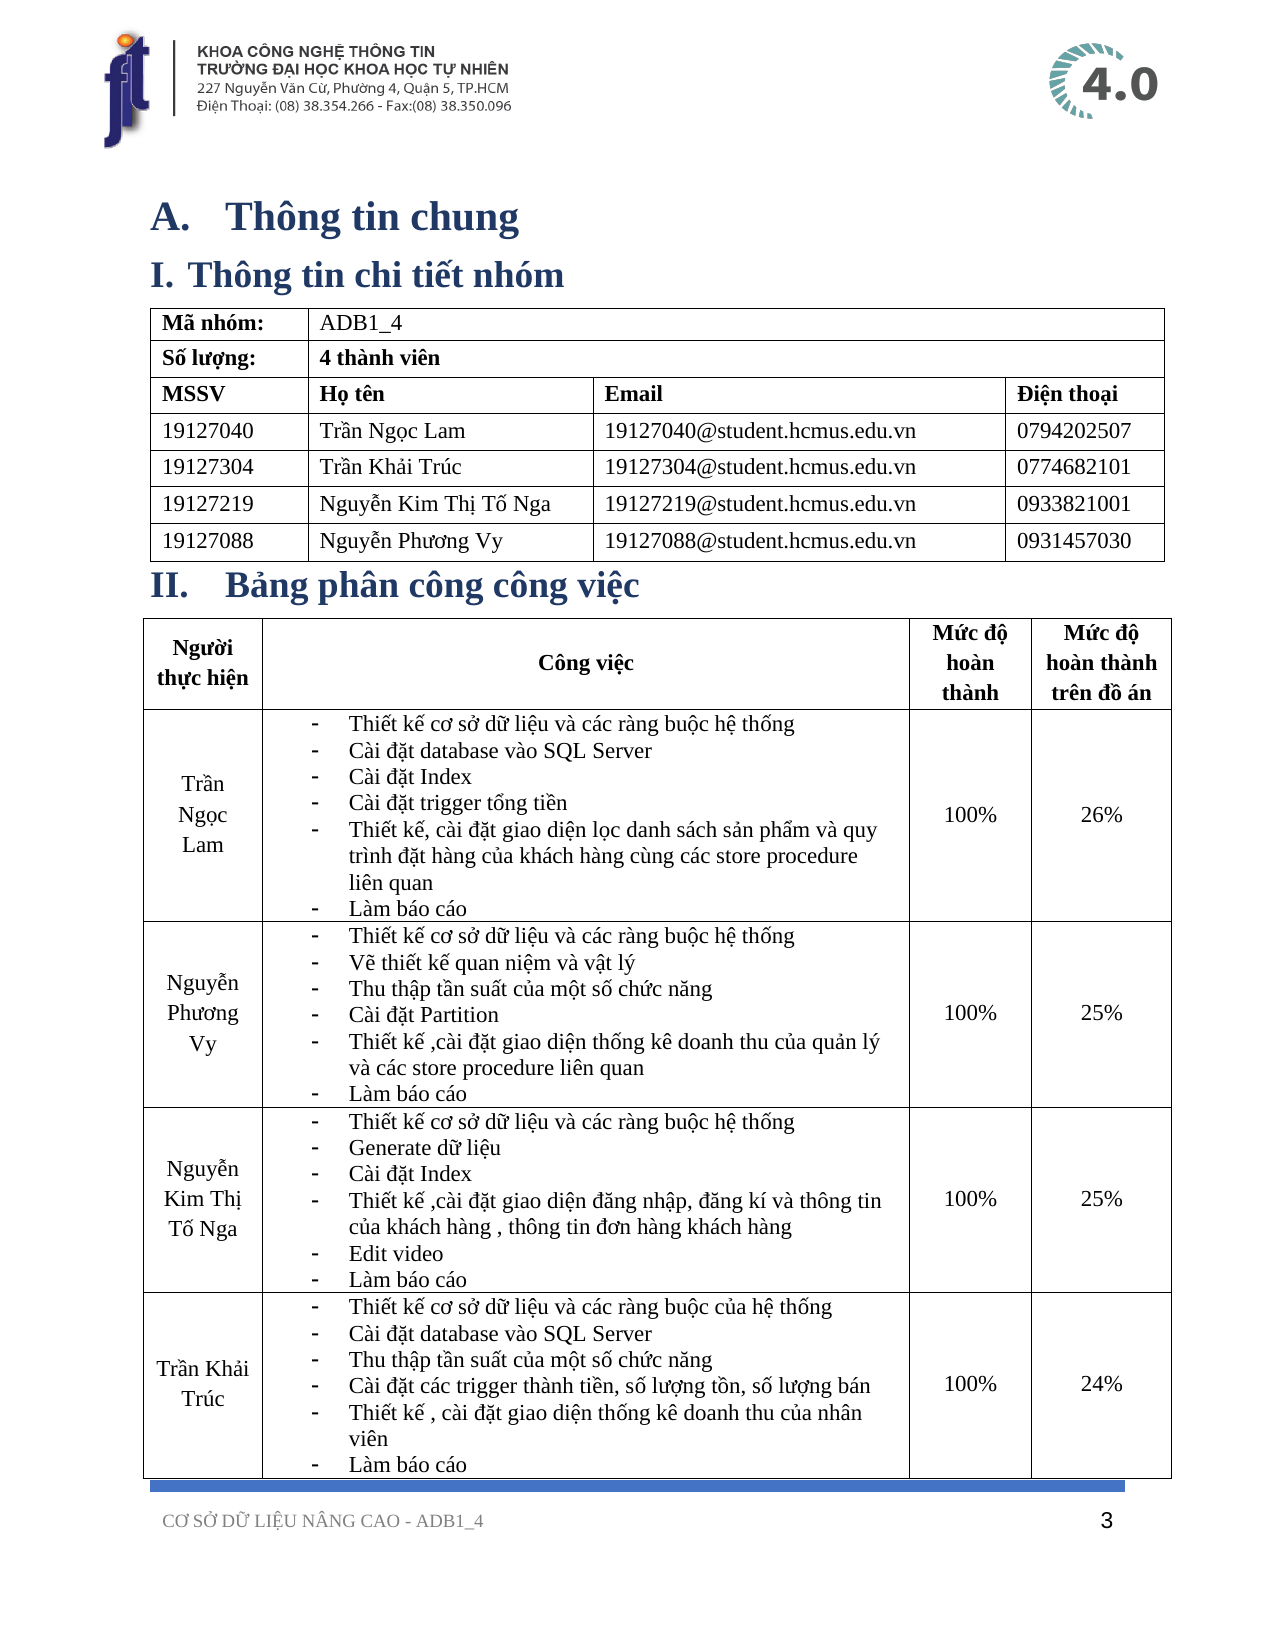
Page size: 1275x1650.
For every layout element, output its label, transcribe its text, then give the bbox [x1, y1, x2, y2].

table_cell 100% [910, 710, 1031, 921]
table_cell 100% [910, 1293, 1031, 1478]
table_cell Trần Khải Trúc [144, 1293, 262, 1478]
table_cell 19127040@student.hcmus.edu.vn [594, 414, 1005, 450]
subtitle Thông tin chung [150, 192, 1125, 239]
table_header Công việc [263, 619, 909, 709]
table_cell Họ tên [309, 378, 593, 413]
table_cell Điện thoại [1006, 378, 1164, 413]
table_cell 25% [1032, 1108, 1171, 1292]
table_header Người thực hiện [144, 619, 262, 709]
table_cell 19127304@student.hcmus.edu.vn [594, 451, 1005, 486]
table_cell Trần Ngọc Lam [309, 414, 593, 450]
table_cell 4 thành viên [309, 341, 1164, 377]
table_cell Trần Ngọc Lam [144, 710, 262, 921]
table_cell Nguyễn Kim Thị Tố Nga [144, 1108, 262, 1292]
subtitle Bảng phân công công việc [150, 562, 1125, 605]
table_cell 19127219@student.hcmus.edu.vn [594, 487, 1005, 523]
table_cell 25% [1032, 922, 1171, 1107]
table_cell Nguyễn Kim Thị Tố Nga [309, 487, 593, 523]
table_header ADB1_4 [309, 309, 1164, 340]
table_header Mức độ hoàn thành [910, 619, 1031, 709]
table_cell 100% [910, 1108, 1031, 1292]
table_cell Thiết kế cơ sở dữ liệu và các ràng buộc hệ thống Vẽ thiết kế quan niệm và vật lý Thu thập tần suất của một số chức năng Cài đặt Partition Thiết kế ,cài đặt giao diện thống kê doanh thu của quản lý và các store procedure liên quan Làm báo cáo [263, 922, 909, 1107]
table_cell 0774682101 [1006, 451, 1164, 486]
table_cell Thiết kế cơ sở dữ liệu và các ràng buộc của hệ thống Cài đặt database vào SQL Server Thu thập tần suất của một số chức năng Cài đặt các trigger thành tiền, số lượng tồn, số lượng bán Thiết kế , cài đặt giao diện thống kê doanh thu của nhân viên Làm báo cáo [263, 1293, 909, 1478]
table_cell Số lượng: [151, 341, 308, 377]
table_cell 26% [1032, 710, 1171, 921]
table_cell 24% [1032, 1293, 1171, 1478]
table_cell 19127088 [151, 524, 308, 561]
picture [1042, 36, 1164, 121]
table_header Mã nhóm: [151, 309, 308, 340]
table_cell Thiết kế cơ sở dữ liệu và các ràng buộc hệ thống Cài đặt database vào SQL Server Cài đặt Index Cài đặt trigger tổng tiền Thiết kế, cài đặt giao diện lọc danh sách sản phẩm và quy trình đặt hàng của khách hàng cùng các store procedure liên quan Làm báo cáo [263, 710, 909, 921]
table_cell 0933821001 [1006, 487, 1164, 523]
picture [81, 25, 544, 170]
table_cell Nguyễn Phương Vy [309, 524, 593, 561]
table_cell Nguyễn Phương Vy [144, 922, 262, 1107]
subtitle Thông tin chi tiết nhóm [150, 252, 1125, 295]
table_cell Email [594, 378, 1005, 413]
table_cell Thiết kế cơ sở dữ liệu và các ràng buộc hệ thống Generate dữ liệu Cài đặt Index Thiết kế ,cài đặt giao diện đăng nhập, đăng kí và thông tin của khách hàng , thông tin đơn hàng khách hàng Edit video Làm báo cáo [263, 1108, 909, 1292]
table_cell Trần Khải Trúc [309, 451, 593, 486]
table_cell 0931457030 [1006, 524, 1164, 561]
table_cell 0794202507 [1006, 414, 1164, 450]
table_cell 19127219 [151, 487, 308, 523]
table_cell 19127088@student.hcmus.edu.vn [594, 524, 1005, 561]
table_cell 100% [910, 922, 1031, 1107]
table_header Mức độ hoàn thành trên đồ án [1032, 619, 1171, 709]
table_cell MSSV [151, 378, 308, 413]
table_cell 19127304 [151, 451, 308, 486]
table_cell 19127040 [151, 414, 308, 450]
